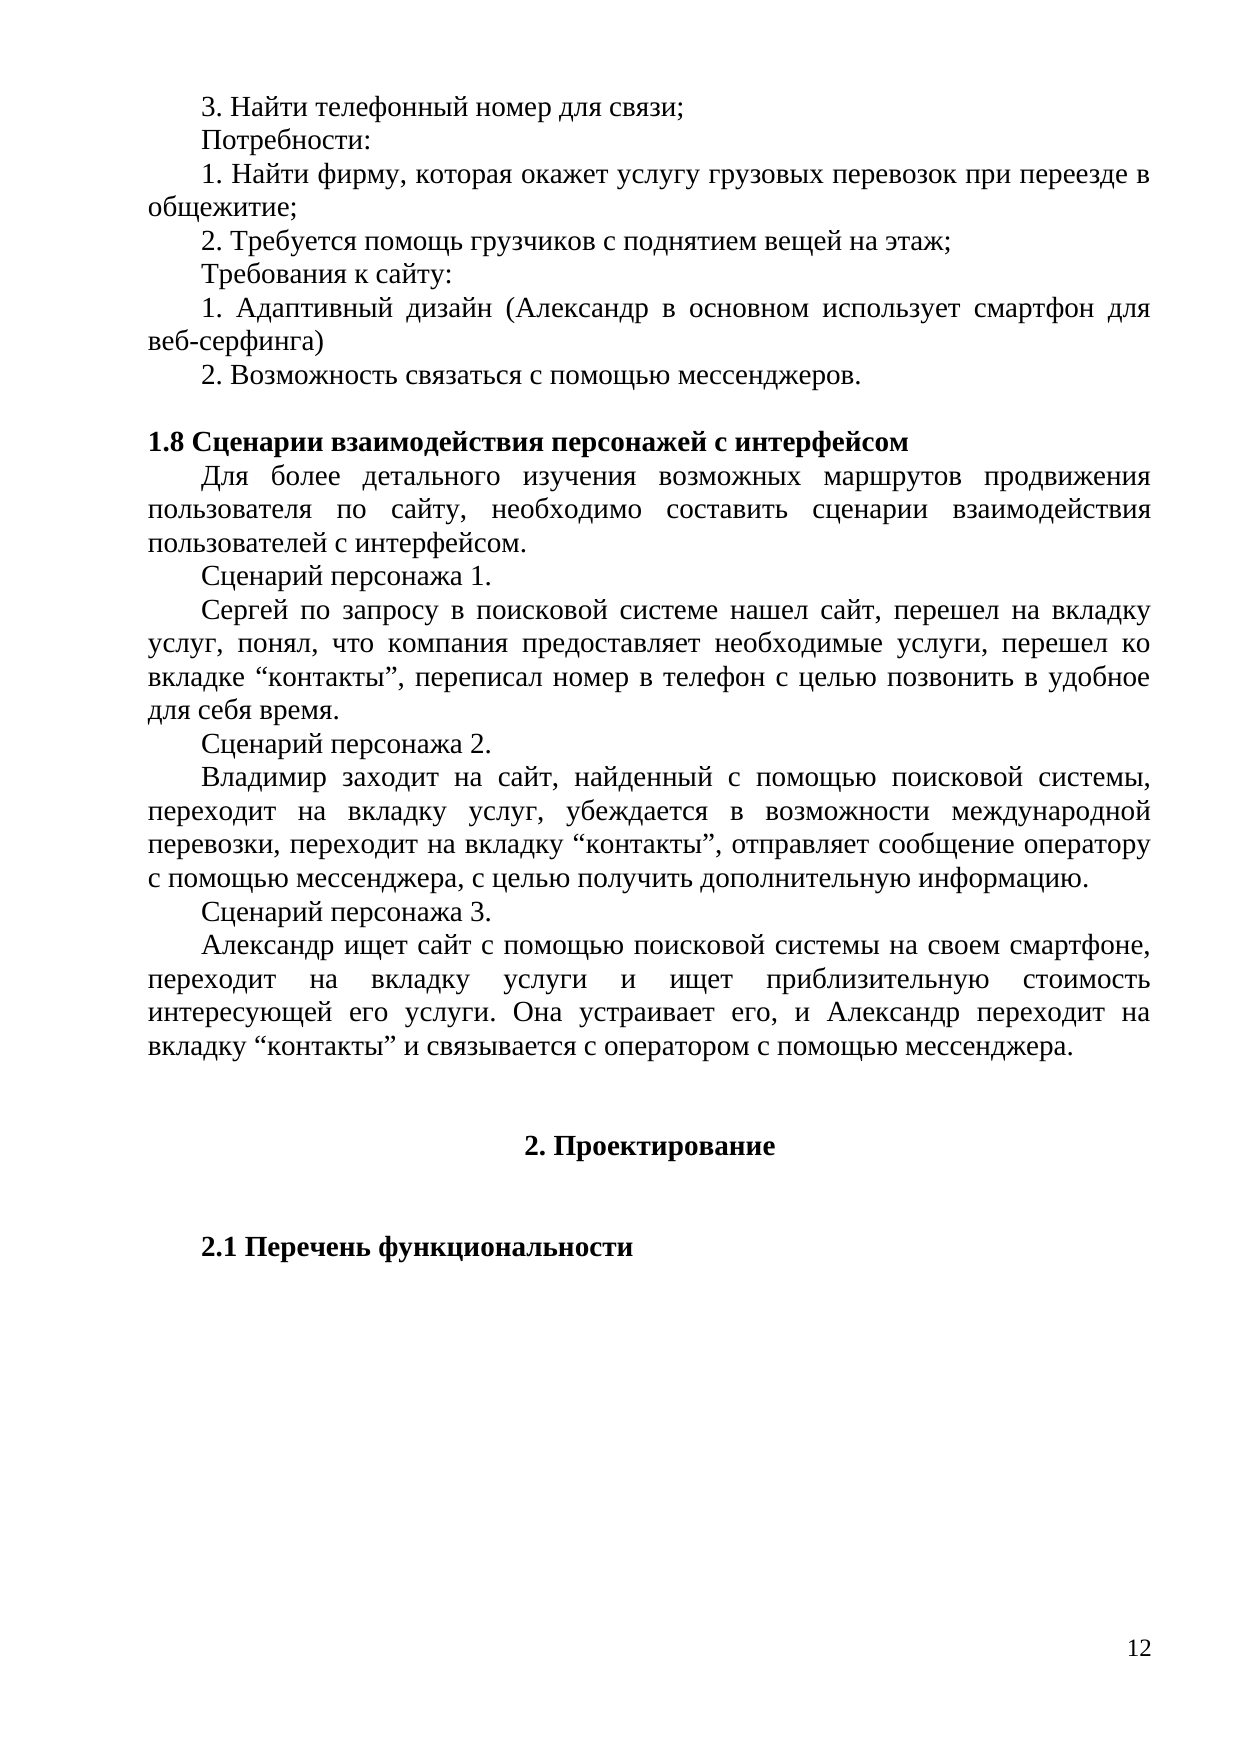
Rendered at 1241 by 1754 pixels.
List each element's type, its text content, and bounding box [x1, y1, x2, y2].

text 2. Требуется помощь грузчиков с поднятием вещей на этаж; [148, 223, 1152, 256]
text Сценарий персонажа 2. [148, 726, 1152, 759]
text Сценарий персонажа 3. [148, 894, 1152, 927]
text 1. Найти фирму, которая окажет услугу грузовых перевозок при переезде в общежитие; [148, 156, 1152, 223]
text Сценарий персонажа 1. [148, 558, 1152, 592]
text Для более детального изучения возможных маршрутов продвижения пользователя по сайту, необходимо составить сценарии взаимодействия пользователей с интерфейсом. [148, 458, 1152, 558]
text Сергей по запросу в поисковой системе нашел сайт, перешел на вкладку услуг, понял, что компания предоставляет необходимые услуги, перешел ко вкладке “контакты”, переписал номер в телефон с целью позвонить в удобное для себя время. [148, 592, 1152, 726]
text 2. Возможность связаться с помощью мессенджеров. [148, 357, 1152, 391]
text 1. Адаптивный дизайн (Александр в основном использует смартфон для веб-серфинга) [148, 290, 1152, 357]
text 3. Найти телефонный номер для связи; [148, 89, 1152, 122]
text 2.1 Перечень функциональности [148, 1229, 1152, 1263]
text Александр ищет сайт с помощью поисковой системы на своем смартфоне, переходит на вкладку услуги и ищет приблизительную стоимость интересующей его услуги. Она устраивает его, и Александр переходит на вкладку “контакты” и связывается с оператором с помощью мессенджера. [148, 927, 1152, 1061]
text Владимир заходит на сайт, найденный с помощью поисковой системы, переходит на вкладку услуг, убеждается в возможности международной перевозки, переходит на вкладку “контакты”, отправляет сообщение оператору с помощью мессенджера, с целью получить дополнительную информацию. [148, 759, 1152, 894]
text Требования к сайту: [148, 256, 1152, 290]
text Потребности: [148, 122, 1152, 156]
text 2. Проектирование [148, 1128, 1152, 1162]
text 1.8 Сценарии взаимодействия персонажей с интерфейсом [148, 424, 1152, 458]
